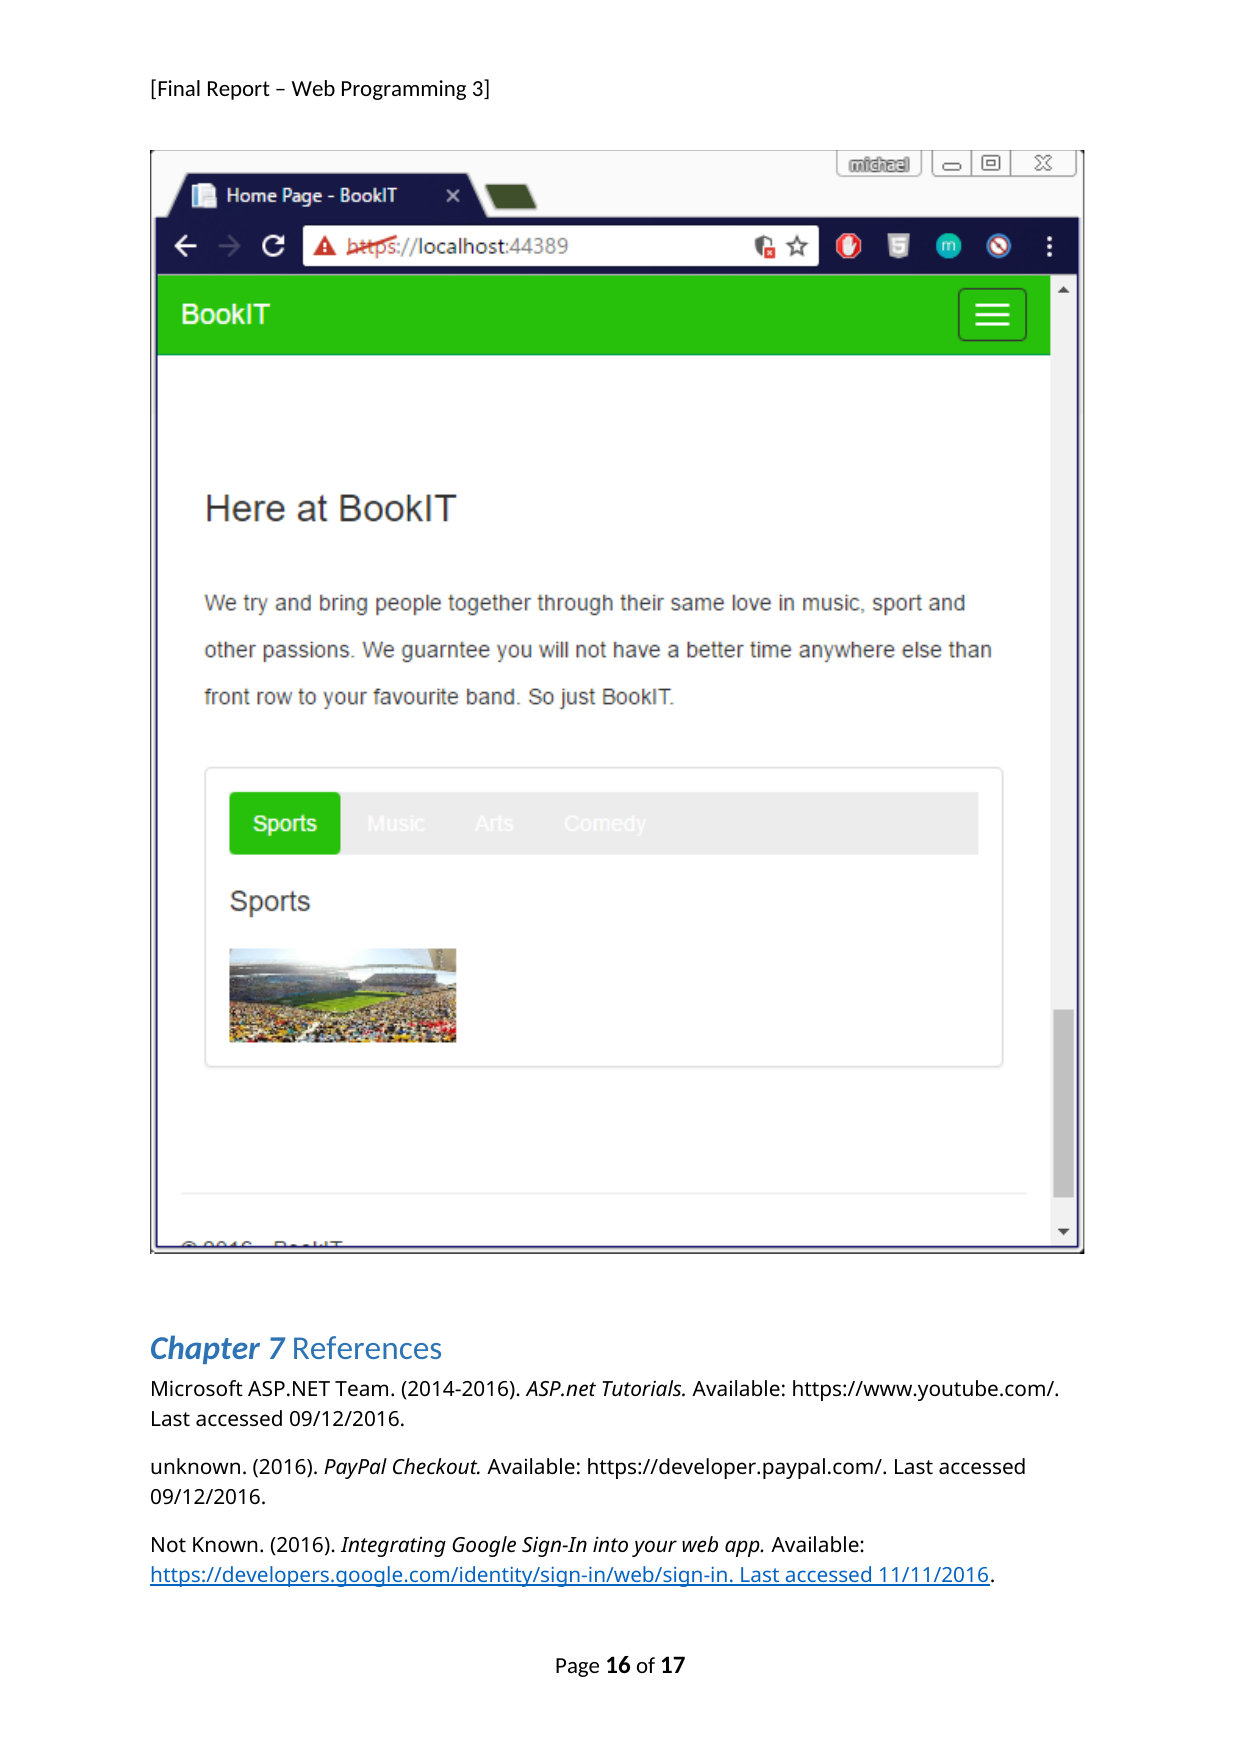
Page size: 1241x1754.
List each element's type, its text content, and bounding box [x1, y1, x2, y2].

picture [150, 150, 1085, 1254]
text Microsoft ASP.NET Team. (2014-2016). ASP.net Tutorials. Available: https://www.youtube.com/. Last accessed 09/12/2016. [150, 1374, 1090, 1433]
subtitle References [150, 1327, 1090, 1368]
text Not Known. (2016). Integrating Google Sign-In into your web app. Available: https://developers.google.com/identity/sign-in/web/sign-in. Last accessed 11/11/2016. [150, 1530, 1090, 1589]
text unknown. (2016). PayPal Checkout. Available: https://developer.paypal.com/. Last accessed 09/12/2016. [150, 1452, 1090, 1511]
